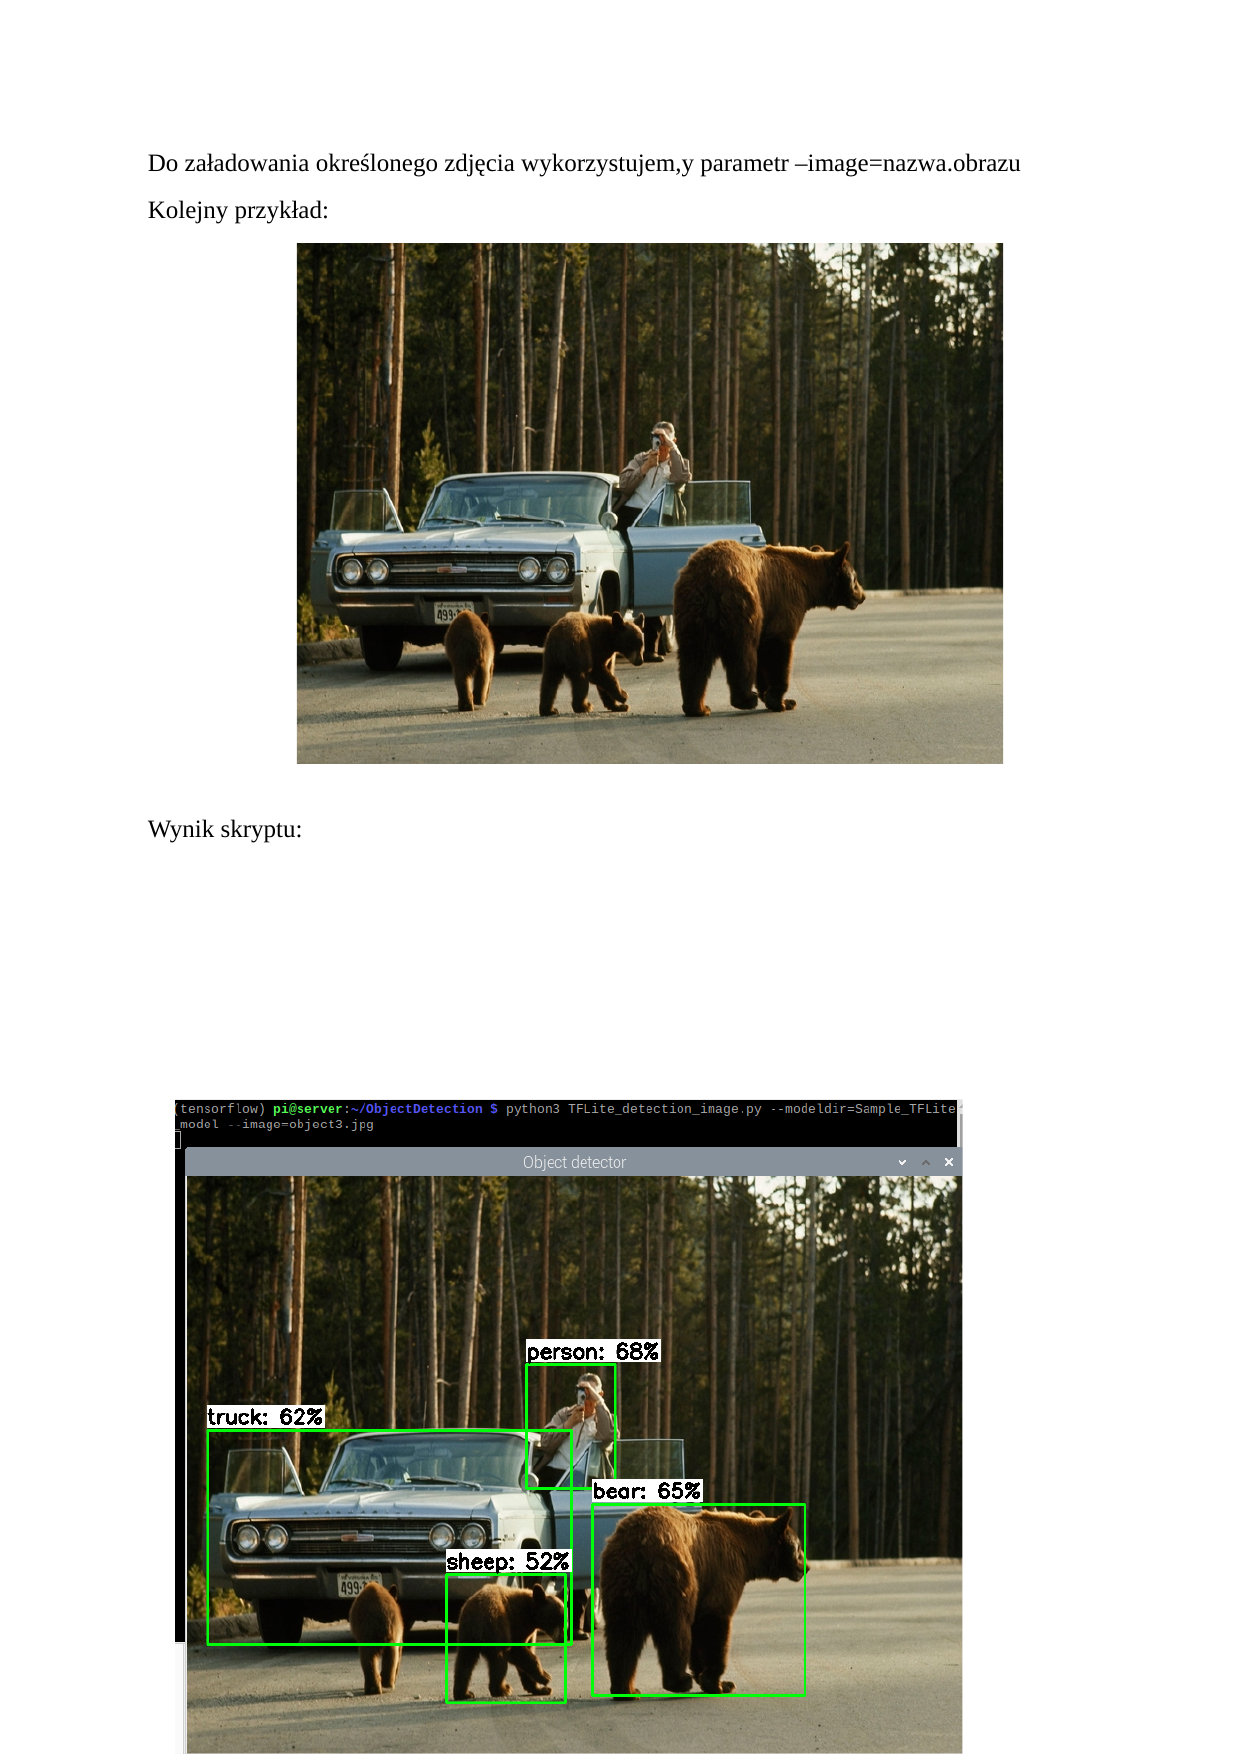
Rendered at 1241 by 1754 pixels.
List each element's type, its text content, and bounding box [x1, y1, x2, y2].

text Wynik skryptu: [148, 814, 1092, 843]
text Do załadowania określonego zdjęcia wykorzystujem,y parametr –image=nazwa.obrazu [148, 148, 1092, 176]
picture [296, 243, 1004, 764]
text Kolejny przykład: [148, 195, 1092, 224]
picture [175, 1099, 963, 1754]
